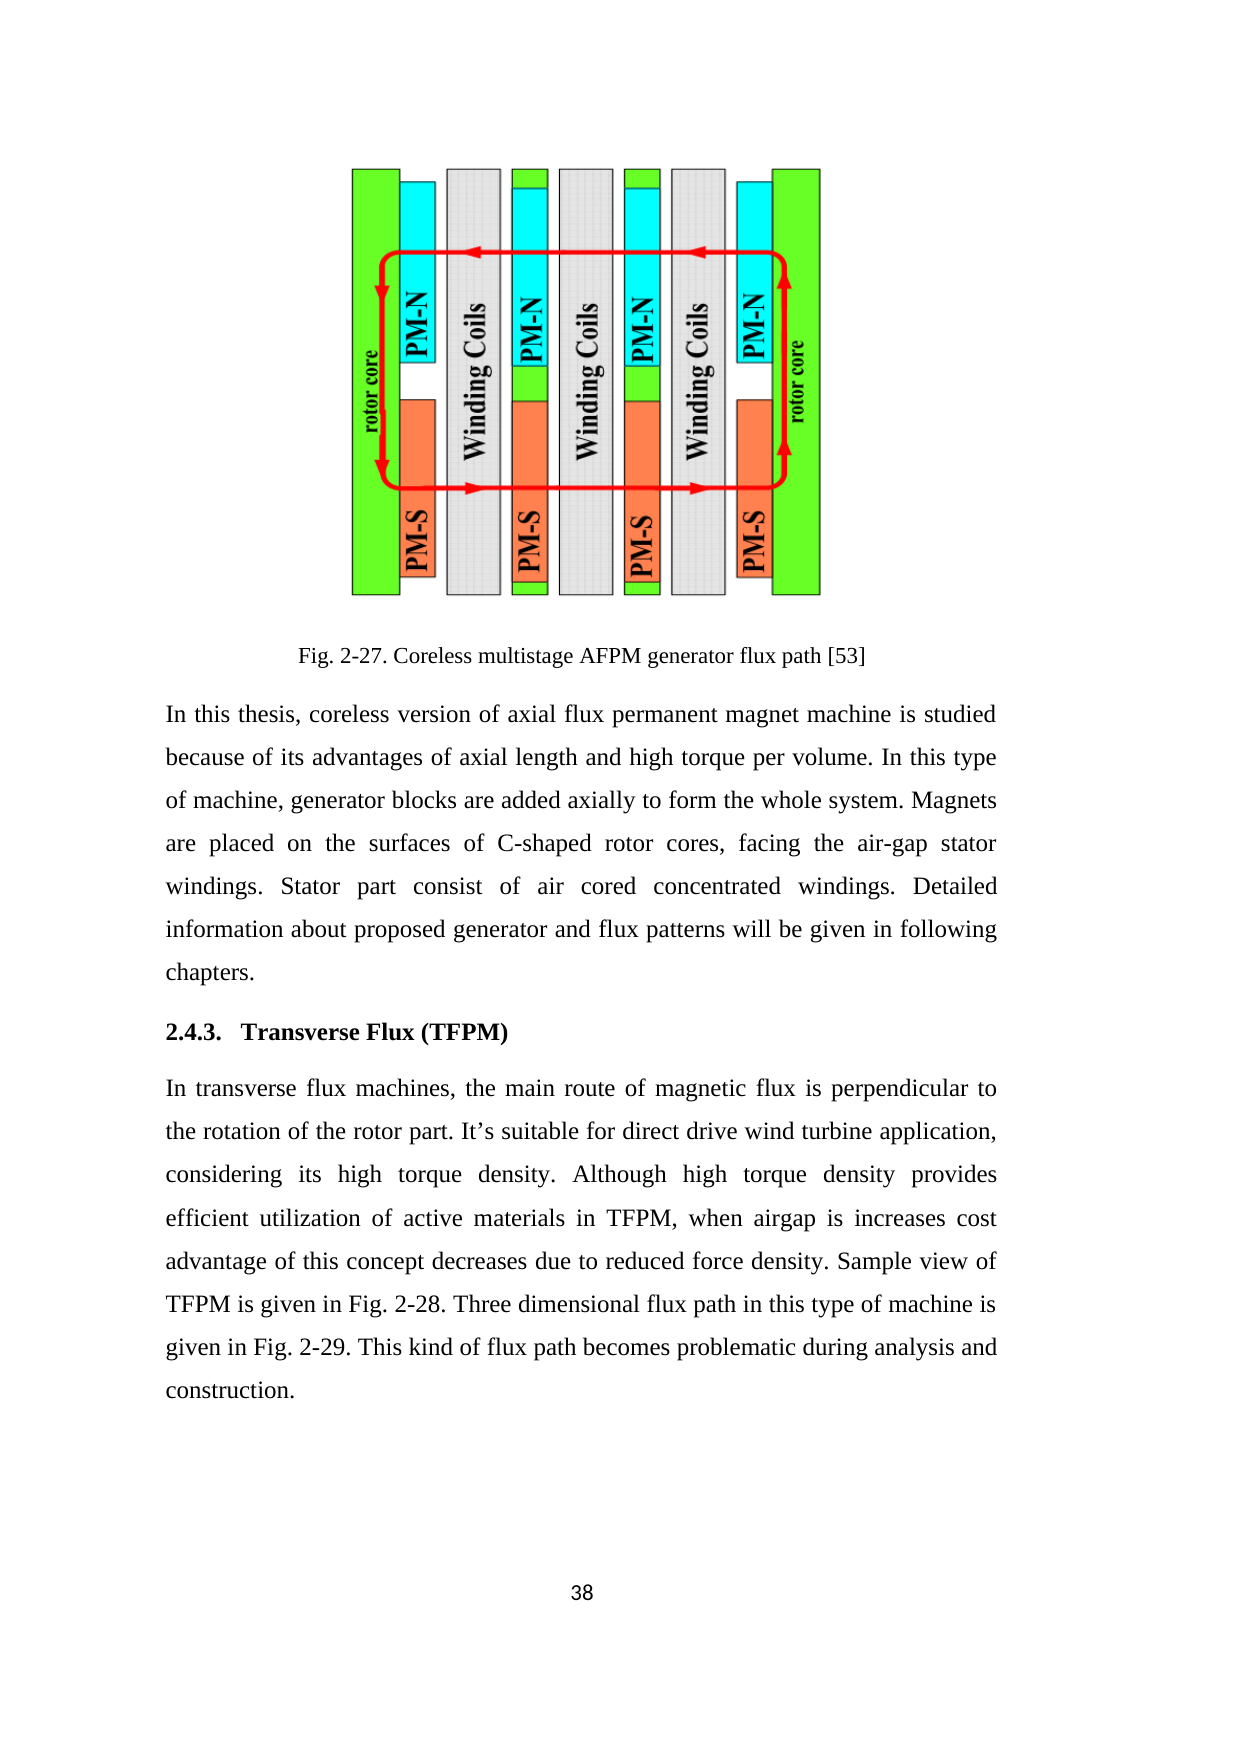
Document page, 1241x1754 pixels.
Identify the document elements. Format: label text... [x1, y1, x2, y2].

text In transverse flux machines, the main route of magnetic flux is perpendicular to the rotation of the rotor part. It’s suitable for direct drive wind turbine application, considering its high torque density. Although high torque density provides efficient utilization of active materials in TFPM, when airgap is increases cost advantage of this concept decreases due to reduced force density. Sample view of TFPM is given in Fig. 2-28. Three dimensional flux path in this type of machine is given in Fig. 2-29. This kind of flux path becomes problematic during analysis and construction. [165, 1073, 998, 1404]
text In this thesis, coreless version of axial flux permanent magnet machine is studied because of its advantages of axial length and high torque per volume. In this type of machine, generator blocks are added axially to form the whole system. Magnets are placed on the surfaces of C-shaped rotor cores, facing the air-gap stator windings. Stator part consist of air cored concentrated windings. Detailed information about proposed generator and flux patterns will be given in following chapters. [165, 699, 998, 986]
text Fig. 2-27. Coreless multistage AFPM generator flux path [53] [165, 642, 998, 669]
subtitle Transverse Flux (TFPM) [165, 1017, 998, 1046]
picture [334, 153, 830, 612]
